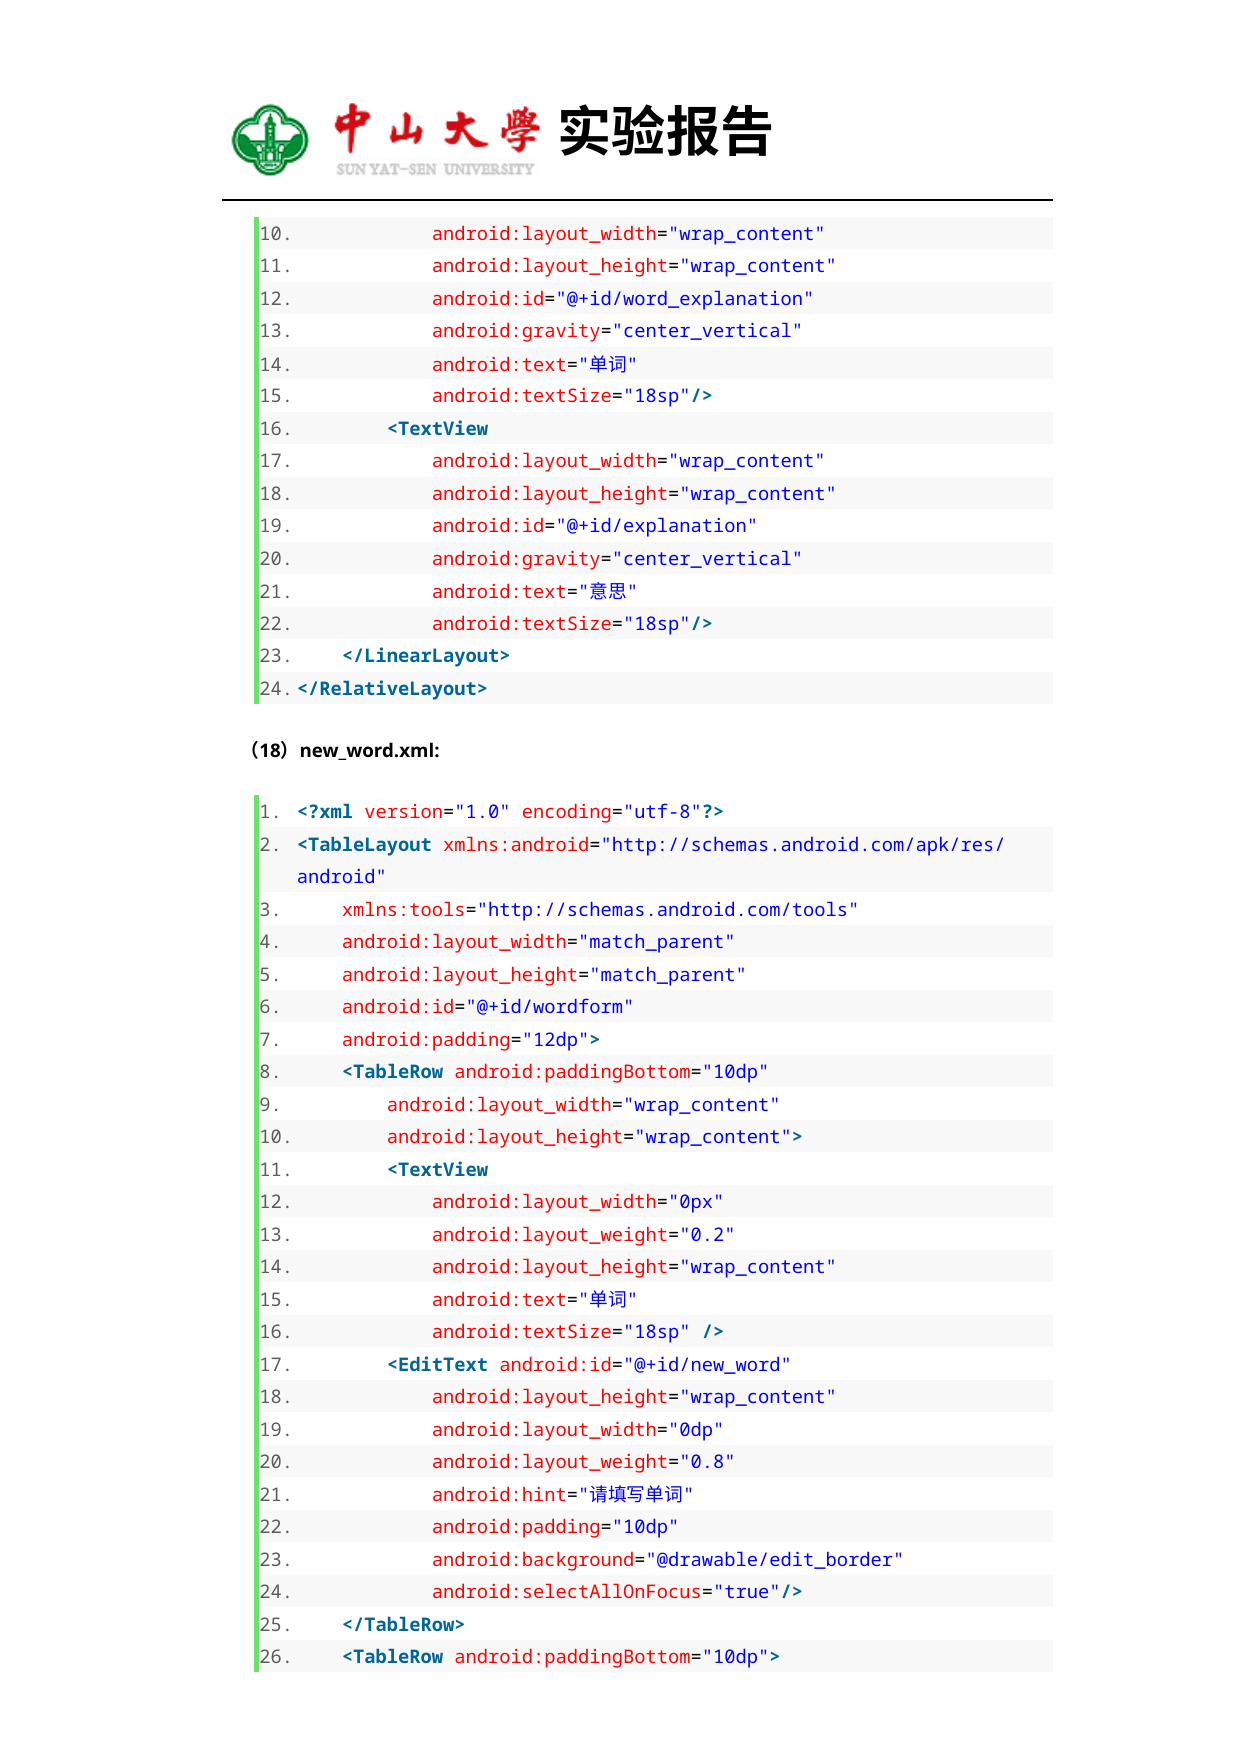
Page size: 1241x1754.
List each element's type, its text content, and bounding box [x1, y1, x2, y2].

picture [221, 98, 543, 182]
list android:text="单词" [259, 347, 1053, 379]
list </RelativeLayout> [259, 672, 1053, 704]
list android:layout_height="wrap_content" [259, 249, 1053, 282]
list <TableRow android:paddingBottom="10dp"> [259, 1640, 1053, 1672]
list android:id="@+id/word_explanation" [259, 282, 1053, 314]
text （18）new_word.xml: [222, 733, 1053, 766]
list android:gravity="center_vertical" [259, 314, 1053, 347]
list android:layout_width="0px" [259, 1185, 1053, 1217]
list android:layout_height="wrap_content" [259, 477, 1053, 509]
list <?xml version="1.0" encoding="utf-8"?> [259, 795, 1053, 827]
list </TableRow> [259, 1607, 1053, 1640]
list android:layout_weight="0.8" [259, 1445, 1053, 1477]
list android:text="单词" [259, 1282, 1053, 1315]
list android:textSize="18sp"/> [259, 607, 1053, 639]
list android:layout_height="wrap_content"> [259, 1120, 1053, 1152]
list android:layout_weight="0.2" [259, 1217, 1053, 1250]
list <TextView [259, 1152, 1053, 1185]
list android:id="@+id/explanation" [259, 509, 1053, 542]
list android:textSize="18sp"/> [259, 379, 1053, 412]
list android:layout_width="wrap_content" [259, 217, 1053, 249]
list <TableLayout xmlns:android="http://schemas.android.com/apk/res/android" [259, 827, 1053, 892]
list android:layout_width="wrap_content" [259, 1087, 1053, 1120]
list android:padding="10dp" [259, 1510, 1053, 1542]
list android:layout_height="match_parent" [259, 957, 1053, 990]
list android:layout_width="match_parent" [259, 925, 1053, 957]
list <TableRow android:paddingBottom="10dp" [259, 1055, 1053, 1087]
list android:layout_height="wrap_content" [259, 1250, 1053, 1282]
list android:background="@drawable/edit_border" [259, 1542, 1053, 1575]
list android:id="@+id/wordform" [259, 990, 1053, 1022]
list android:padding="12dp"> [259, 1022, 1053, 1055]
list </LinearLayout> [259, 639, 1053, 672]
list android:layout_width="0dp" [259, 1412, 1053, 1445]
list android:layout_height="wrap_content" [259, 1380, 1053, 1412]
list android:text="意思" [259, 574, 1053, 607]
list android:hint="请填写单词" [259, 1477, 1053, 1510]
list android:selectAllOnFocus="true"/> [259, 1575, 1053, 1607]
list <TextView [259, 412, 1053, 444]
list android:layout_width="wrap_content" [259, 444, 1053, 477]
list xmlns:tools="http://schemas.android.com/tools" [259, 892, 1053, 925]
list <EditText android:id="@+id/new_word" [259, 1347, 1053, 1380]
list android:textSize="18sp" /> [259, 1315, 1053, 1347]
list android:gravity="center_vertical" [259, 542, 1053, 574]
